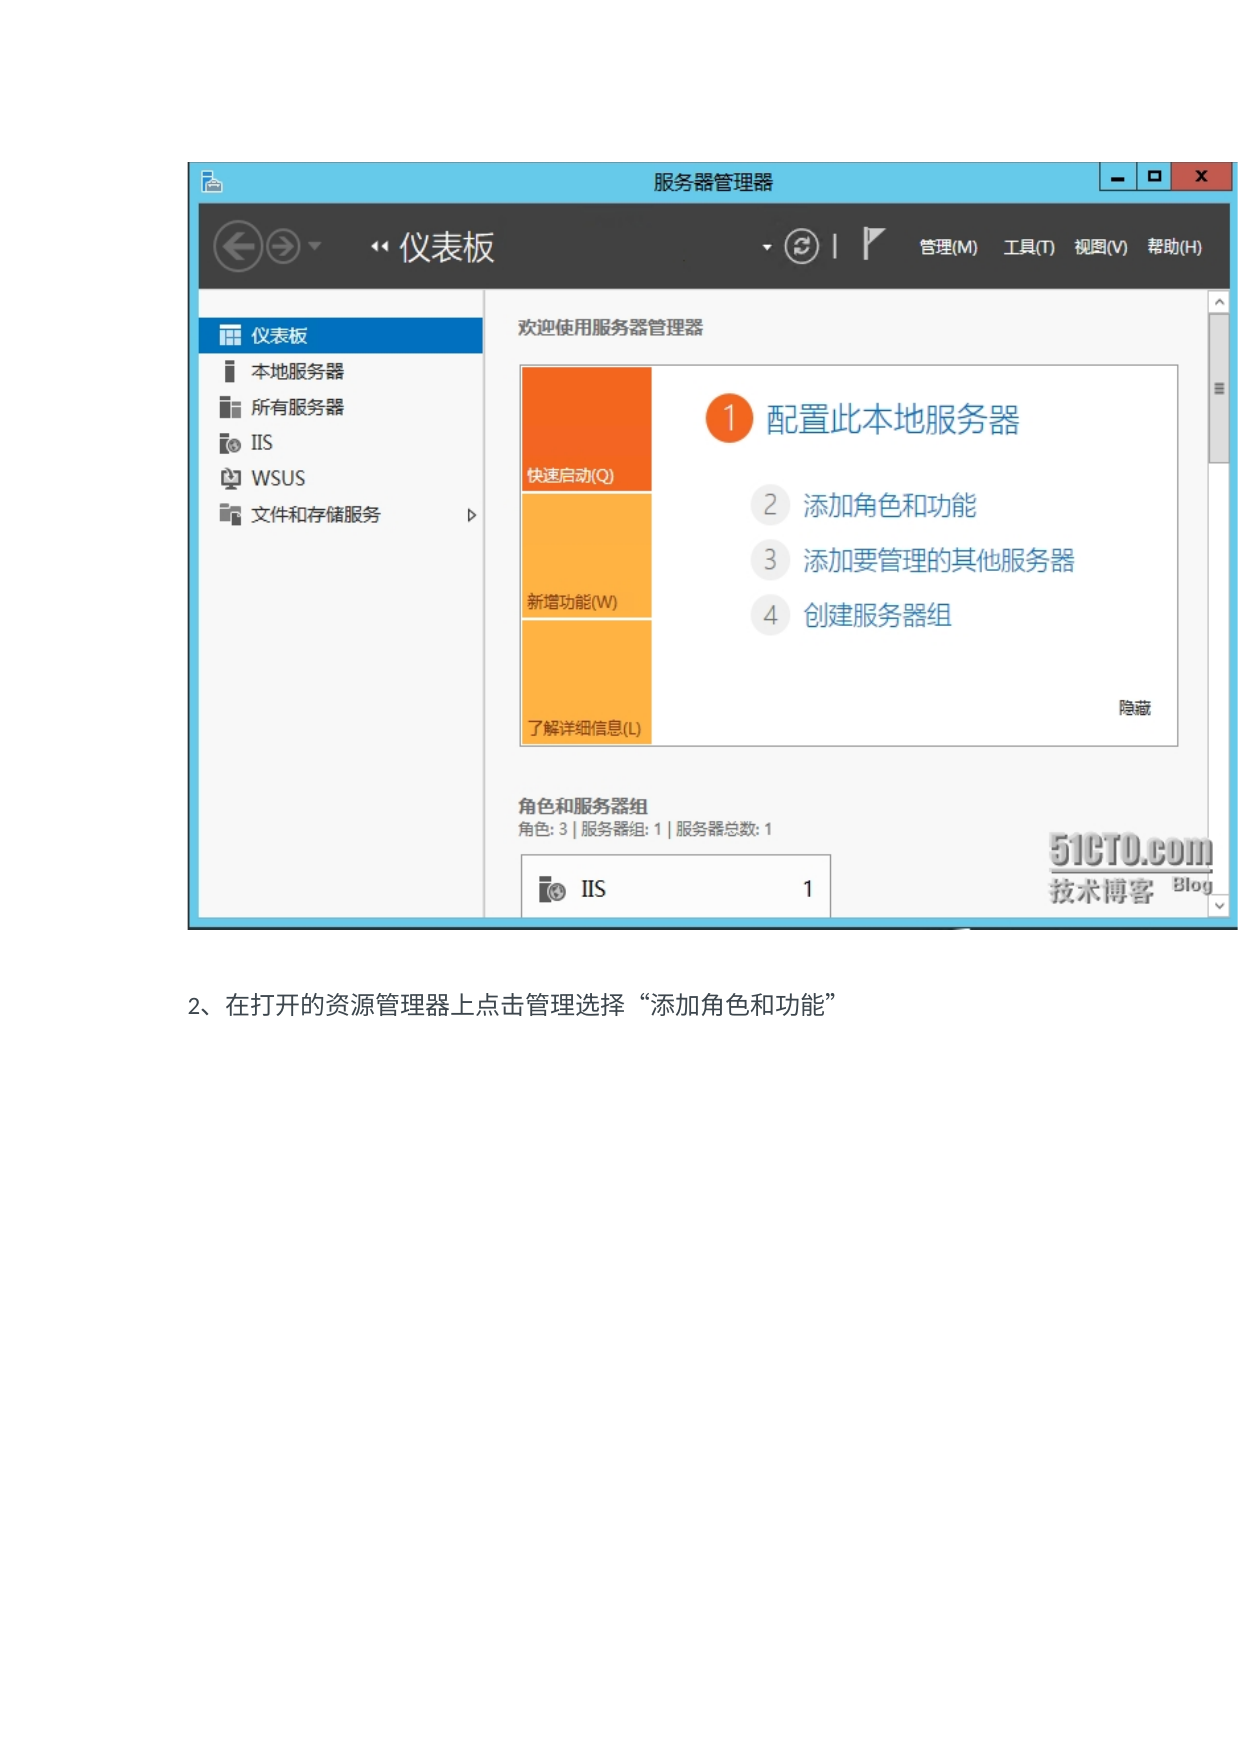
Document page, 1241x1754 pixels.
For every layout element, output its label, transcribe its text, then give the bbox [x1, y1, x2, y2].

text 2、在打开的资源管理器上点击管理选择“添加角色和功能” [187, 971, 1053, 1036]
picture [187, 162, 1238, 930]
